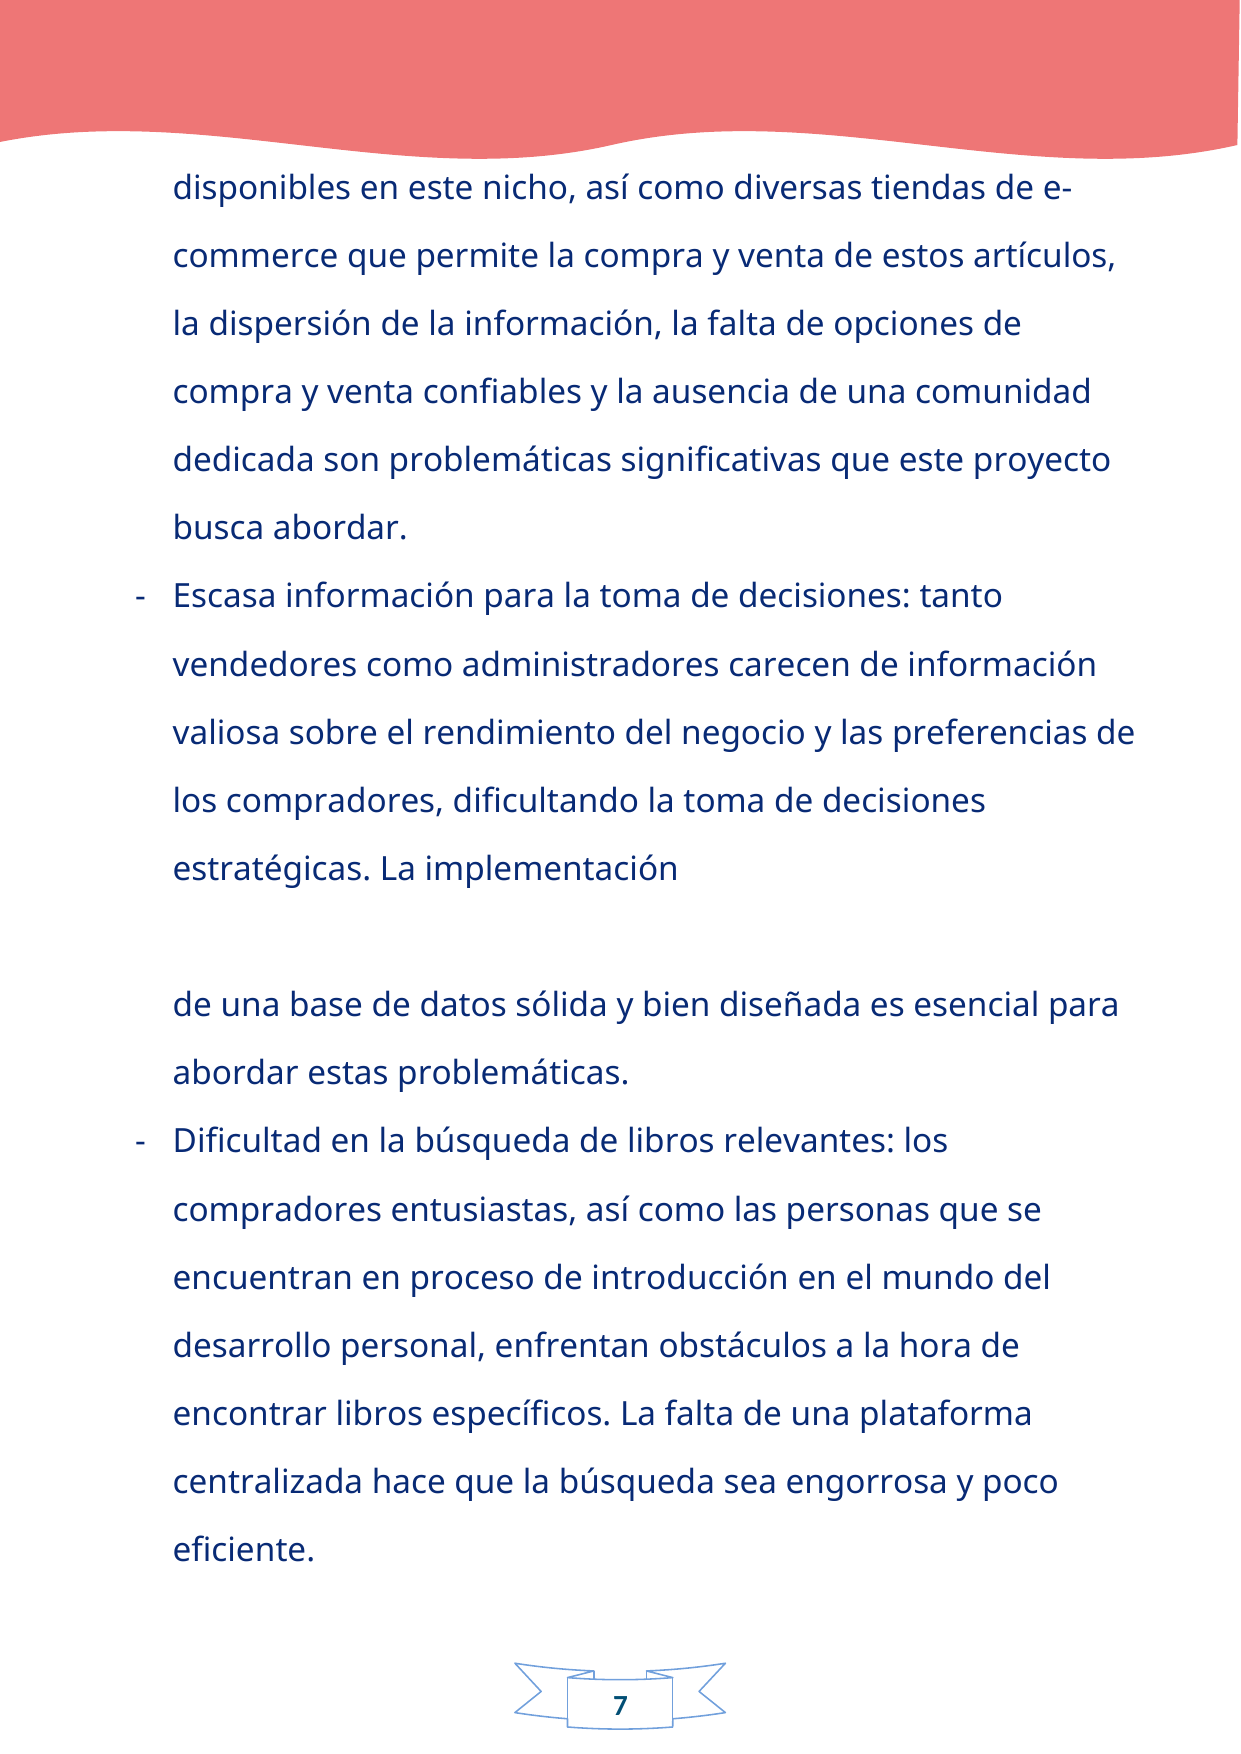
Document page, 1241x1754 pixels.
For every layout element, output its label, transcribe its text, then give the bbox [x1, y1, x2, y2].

list Escasa información para la toma de decisiones: tanto vendedores como administradores carecen de información valiosa sobre el rendimiento del negocio y las preferencias de los compradores, dificultando la toma de decisiones estratégicas. La implementación de una base de datos sólida y bien diseñada es esencial para abordar estas problemáticas. [135, 572, 1143, 1094]
list Dificultad en la búsqueda de libros relevantes: los compradores entusiastas, así como las personas que se encuentran en proceso de introducción en el mundo del desarrollo personal, enfrentan obstáculos a la hora de encontrar libros específicos. La falta de una plataforma centralizada hace que la búsqueda sea engorrosa y poco eficiente. [135, 1117, 1143, 1571]
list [135, 163, 1143, 549]
